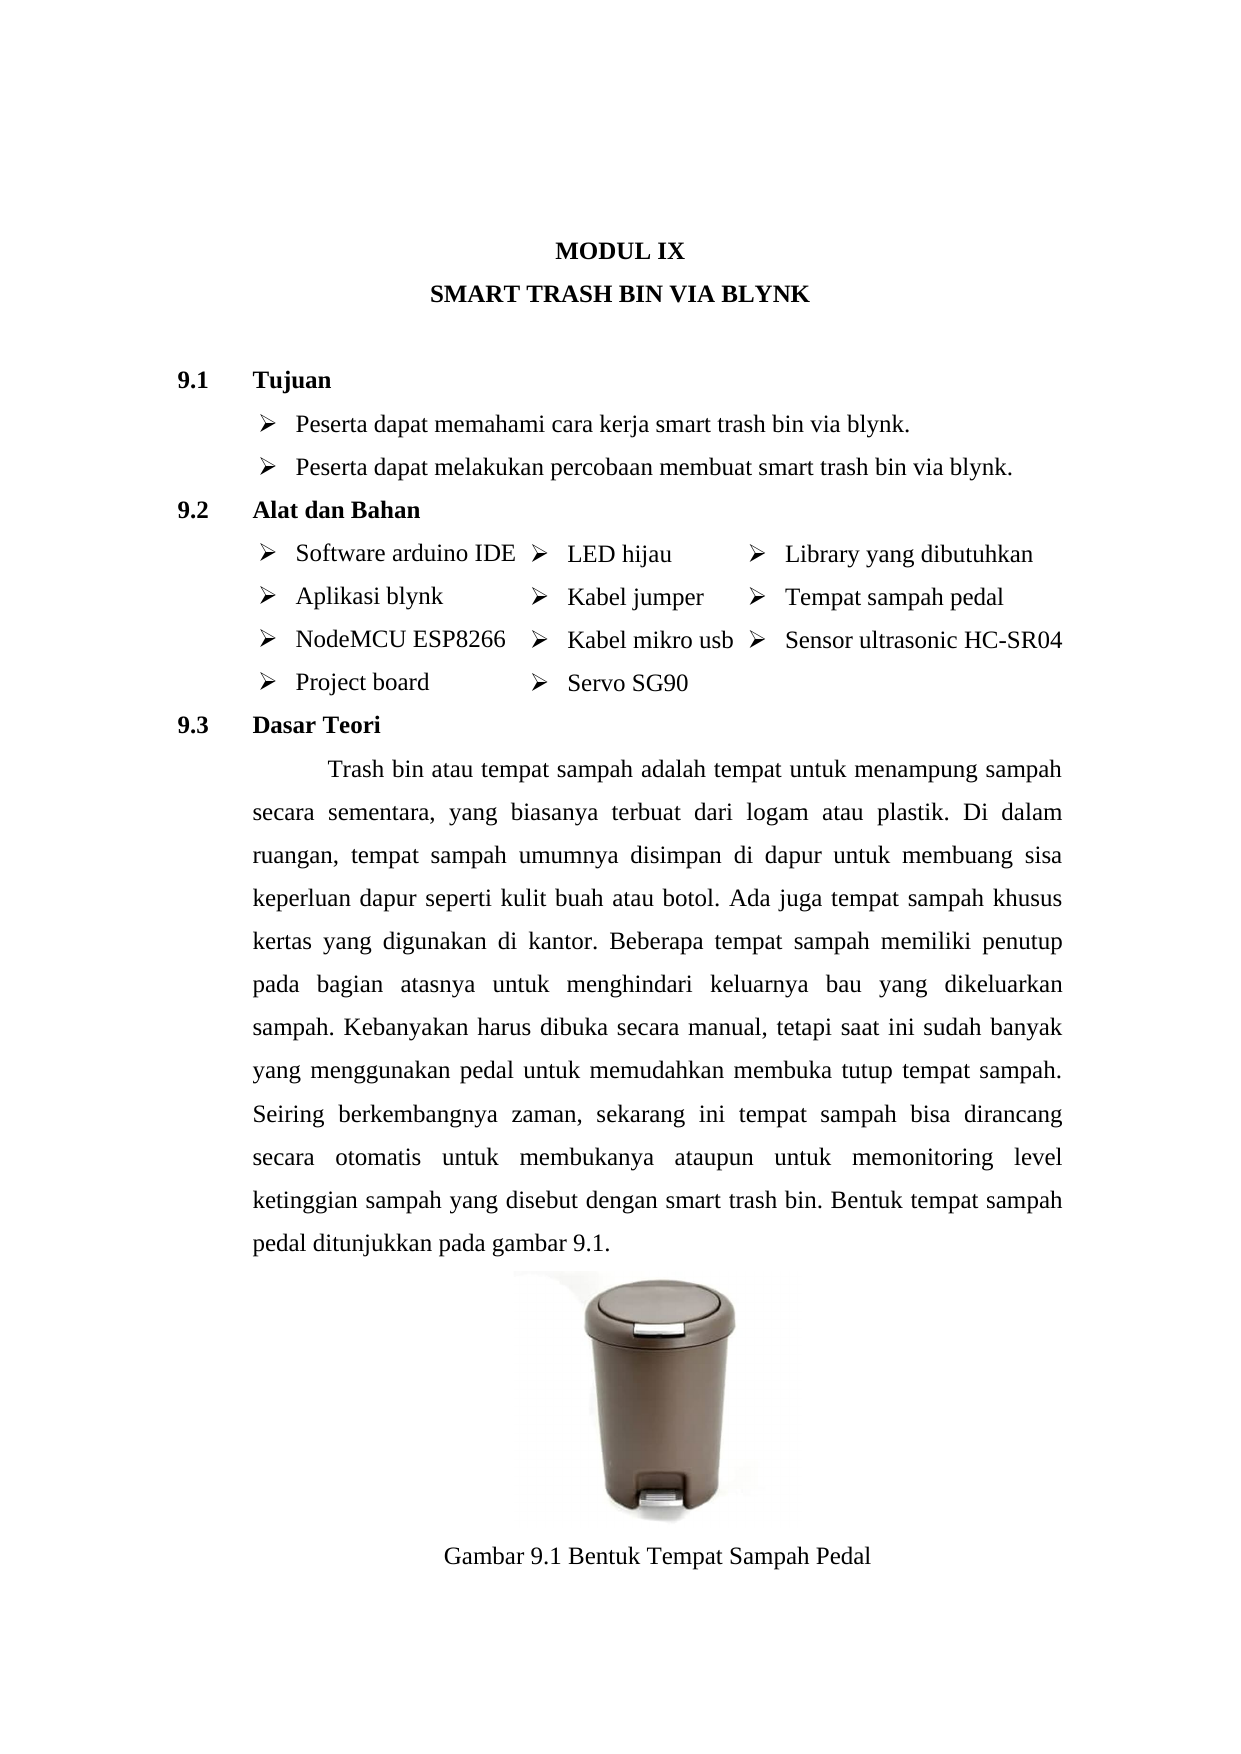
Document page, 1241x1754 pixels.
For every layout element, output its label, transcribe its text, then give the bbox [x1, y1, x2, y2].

list Dasar Teori [177, 711, 1063, 739]
picture [513, 1271, 802, 1528]
list Peserta dapat melakukan percobaan membuat smart trash bin via blynk. [258, 452, 1063, 481]
list Alat dan Bahan [177, 495, 1063, 524]
list Software arduino IDE [258, 538, 1063, 567]
list Aplikasi blynk [258, 581, 1063, 610]
list Peserta dapat memahami cara kerja smart trash bin via blynk. [258, 409, 1063, 437]
text SMART TRASH BIN VIA BLYNK [177, 279, 1063, 308]
list Trash bin atau tempat sampah adalah tempat untuk menampung sampah secara sementara, yang biasanya terbuat dari logam atau plastik. Di dalam ruangan, tempat sampah umumnya disimpan di dapur untuk membuang sisa keperluan dapur seperti kulit buah atau botol. Ada juga tempat sampah khusus kertas yang digunakan di kantor. Beberapa tempat sampah memiliki penutup pada bagian atasnya untuk menghindari keluarnya bau yang dikeluarkan sampah. Kebanyakan harus dibuka secara manual, tetapi saat ini sudah banyak yang menggunakan pedal untuk memudahkan membuka tutup tempat sampah. Seiring berkembangnya zaman, sekarang ini tempat sampah bisa dirancang secara otomatis untuk membukanya ataupun untuk memonitoring level ketinggian sampah yang disebut dengan smart trash bin. Bentuk tempat sampah pedal ditunjukkan pada gambar 9.1. [252, 754, 1063, 1257]
text MODUL IX [177, 236, 1063, 265]
text Gambar 9.1 Bentuk Tempat Sampah Pedal [177, 1541, 1063, 1570]
list Tujuan [177, 366, 1063, 394]
list Project board [258, 667, 1063, 696]
list NodeMCU ESP8266 [258, 624, 1063, 653]
